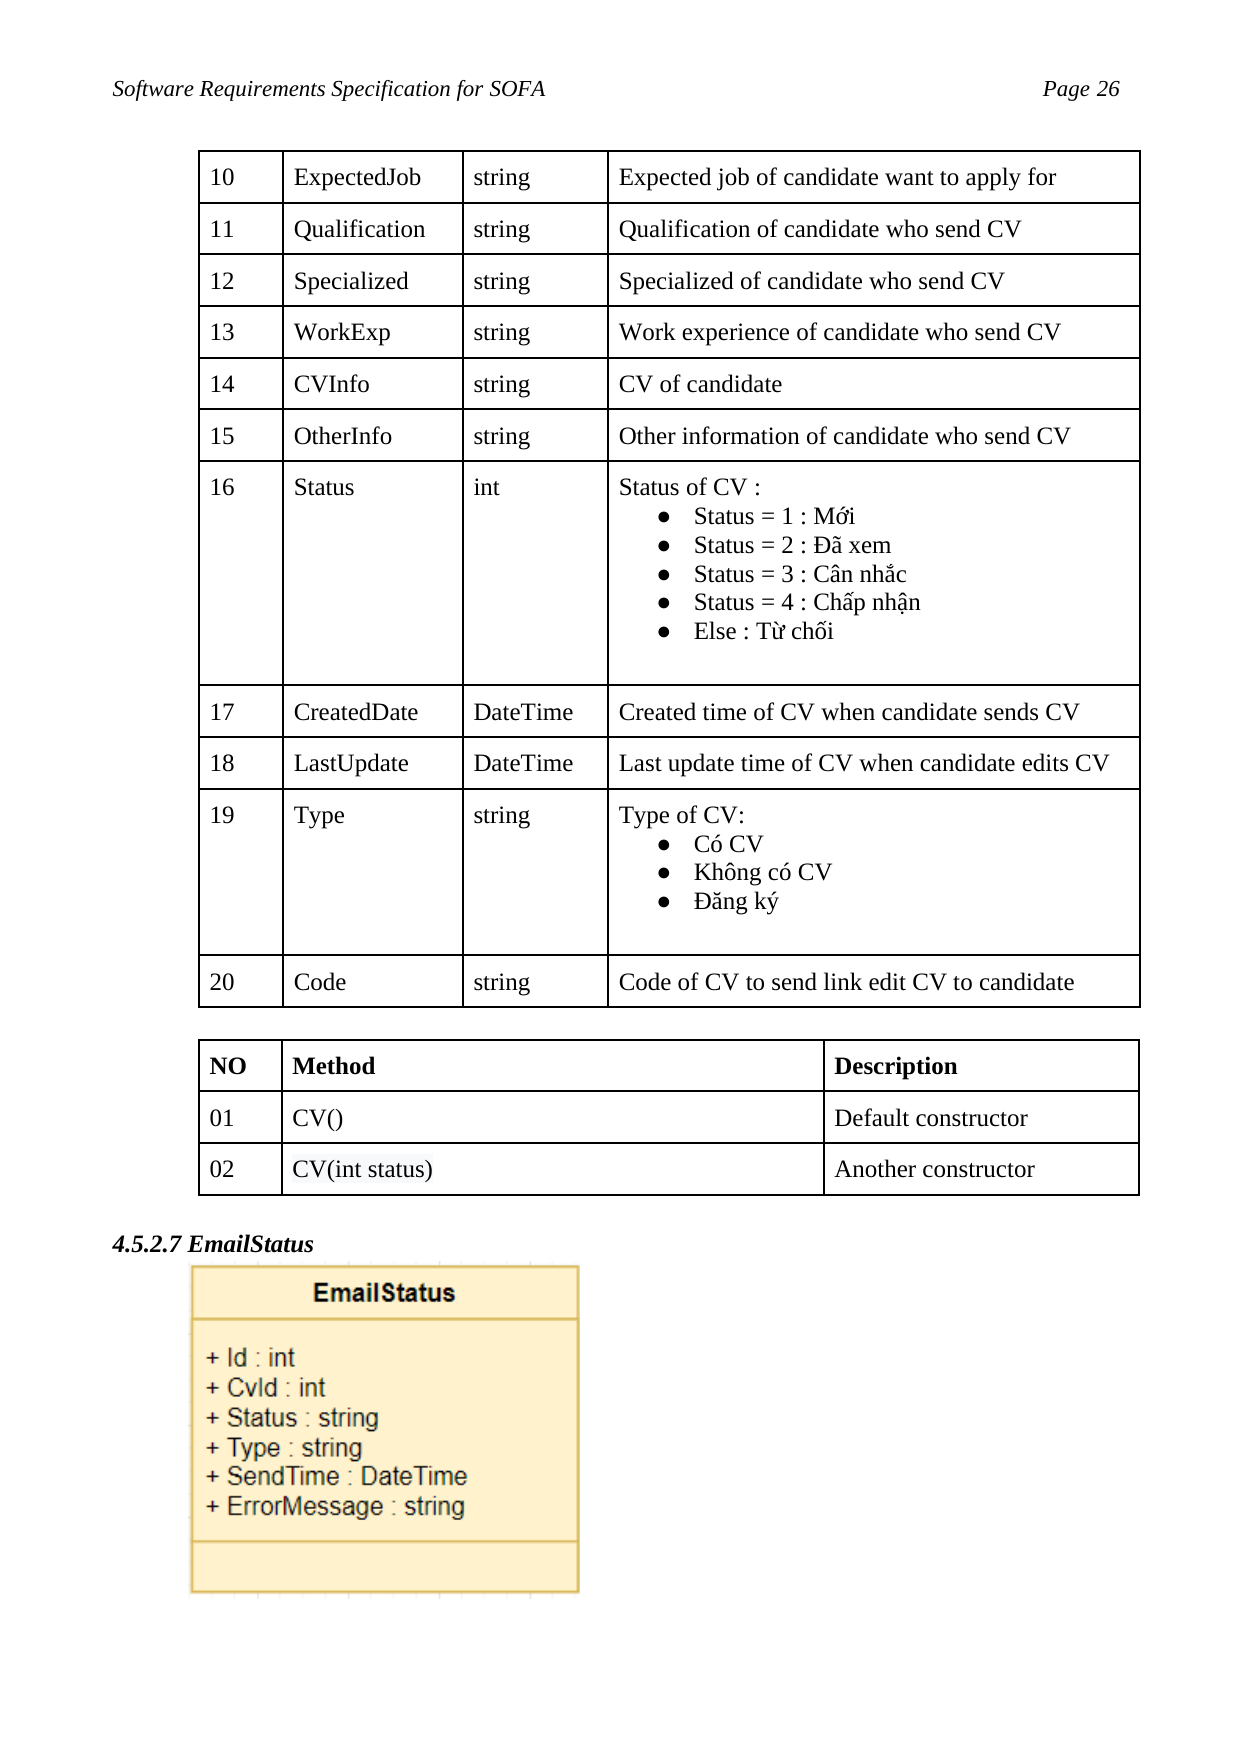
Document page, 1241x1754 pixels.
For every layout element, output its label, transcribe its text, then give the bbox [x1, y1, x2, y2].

table_cell string [464, 410, 607, 460]
table_header Method [283, 1041, 823, 1090]
table_cell Another constructor [825, 1144, 1138, 1193]
table_cell Qualification of candidate who send CV [609, 204, 1139, 253]
table_cell 10 [200, 152, 282, 202]
table_cell Type [284, 790, 462, 954]
table_cell Specialized [284, 255, 462, 305]
table_cell 01 [200, 1092, 281, 1142]
table_cell string [464, 255, 607, 305]
table_cell int [464, 462, 607, 684]
table_cell LastUpdate [284, 738, 462, 787]
table_cell CreatedDate [284, 686, 462, 736]
table_cell CV(int status) [283, 1144, 823, 1193]
text 4.5.2.7 EmailStatus [112, 1229, 1128, 1257]
table_cell Work experience of candidate who send CV [609, 307, 1139, 357]
table_cell Status of CV : Status = 1 : Mới Status = 2 : Đã xem Status = 3 : Cân nhắc Status = 4 : Chấp nhận Else : Từ chối [609, 462, 1139, 684]
table_cell Code of CV to send link edit CV to candidate [609, 956, 1139, 1006]
table_cell string [464, 790, 607, 954]
table_cell Other information of candidate who send CV [609, 410, 1139, 460]
table_cell Expected job of candidate want to apply for [609, 152, 1139, 202]
table_cell CVInfo [284, 359, 462, 408]
table_cell 19 [200, 790, 282, 954]
table_cell string [464, 956, 607, 1006]
table_cell string [464, 359, 607, 408]
table_cell 15 [200, 410, 282, 460]
table_cell 11 [200, 204, 282, 253]
table_cell 18 [200, 738, 282, 787]
table_cell 16 [200, 462, 282, 684]
table_cell CV of candidate [609, 359, 1139, 408]
table_cell 20 [200, 956, 282, 1006]
table_cell 02 [200, 1144, 281, 1193]
table_header Description [825, 1041, 1138, 1090]
table_cell 17 [200, 686, 282, 736]
table_cell string [464, 152, 607, 202]
picture [187, 1261, 580, 1599]
table_header NO [200, 1041, 281, 1090]
table_cell CV() [283, 1092, 823, 1142]
table_cell Status [284, 462, 462, 684]
table_cell Code [284, 956, 462, 1006]
table_cell ExpectedJob [284, 152, 462, 202]
table_cell 13 [200, 307, 282, 357]
table_cell 14 [200, 359, 282, 408]
table_cell string [464, 307, 607, 357]
table_cell 12 [200, 255, 282, 305]
table_cell Last update time of CV when candidate edits CV [609, 738, 1139, 787]
table_cell DateTime [464, 686, 607, 736]
table_cell OtherInfo [284, 410, 462, 460]
table_cell string [464, 204, 607, 253]
table_cell Default constructor [825, 1092, 1138, 1142]
table_cell Specialized of candidate who send CV [609, 255, 1139, 305]
table_cell Created time of CV when candidate sends CV [609, 686, 1139, 736]
table_cell Type of CV: Có CV Không có CV Đăng ký [609, 790, 1139, 954]
table_cell DateTime [464, 738, 607, 787]
table_cell Qualification [284, 204, 462, 253]
table_cell WorkExp [284, 307, 462, 357]
